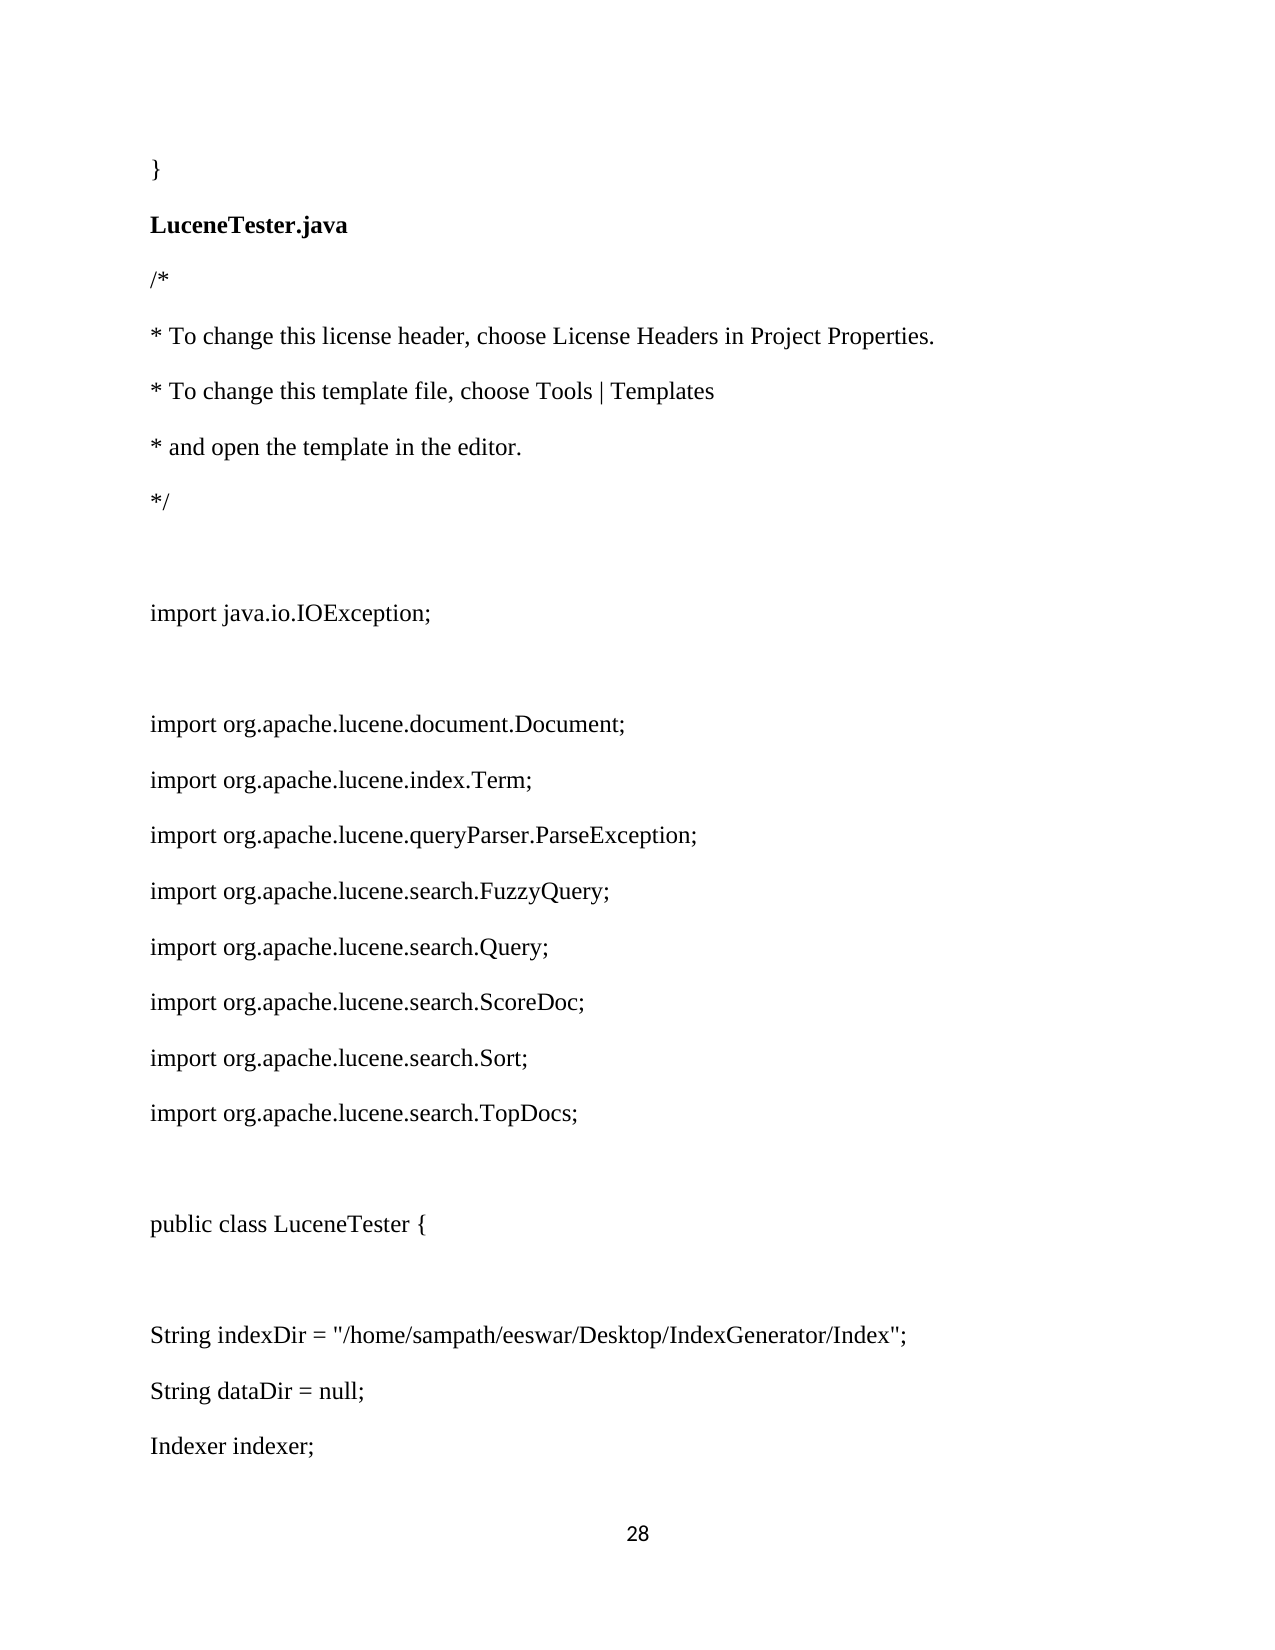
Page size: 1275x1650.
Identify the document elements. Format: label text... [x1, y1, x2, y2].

text import org.apache.lucene.search.Query; [150, 927, 1125, 962]
text public class LuceneTester { [150, 1205, 1125, 1239]
text import org.apache.lucene.search.ScoreDoc; [150, 983, 1125, 1017]
text * and open the template in the editor. [150, 428, 1125, 462]
text } [150, 150, 1125, 185]
text String dataDir = null; [150, 1371, 1125, 1406]
text import org.apache.lucene.index.Term; [150, 761, 1125, 795]
text Indexer indexer; [150, 1427, 1125, 1462]
text import org.apache.lucene.search.TopDocs; [150, 1094, 1125, 1128]
text /* [150, 261, 1125, 296]
text */ [150, 483, 1125, 518]
text import java.io.IOException; [150, 594, 1125, 629]
text import org.apache.lucene.search.Sort; [150, 1038, 1125, 1073]
text String indexDir = "/home/sampath/eeswar/Desktop/IndexGenerator/Index"; [150, 1316, 1125, 1351]
text import org.apache.lucene.search.FuzzyQuery; [150, 872, 1125, 906]
text * To change this template file, choose Tools | Templates [150, 372, 1125, 407]
text import org.apache.lucene.queryParser.ParseException; [150, 816, 1125, 851]
text import org.apache.lucene.document.Document; [150, 705, 1125, 740]
text LuceneTester.java [150, 206, 1125, 240]
text * To change this license header, choose License Headers in Project Properties. [150, 317, 1125, 351]
